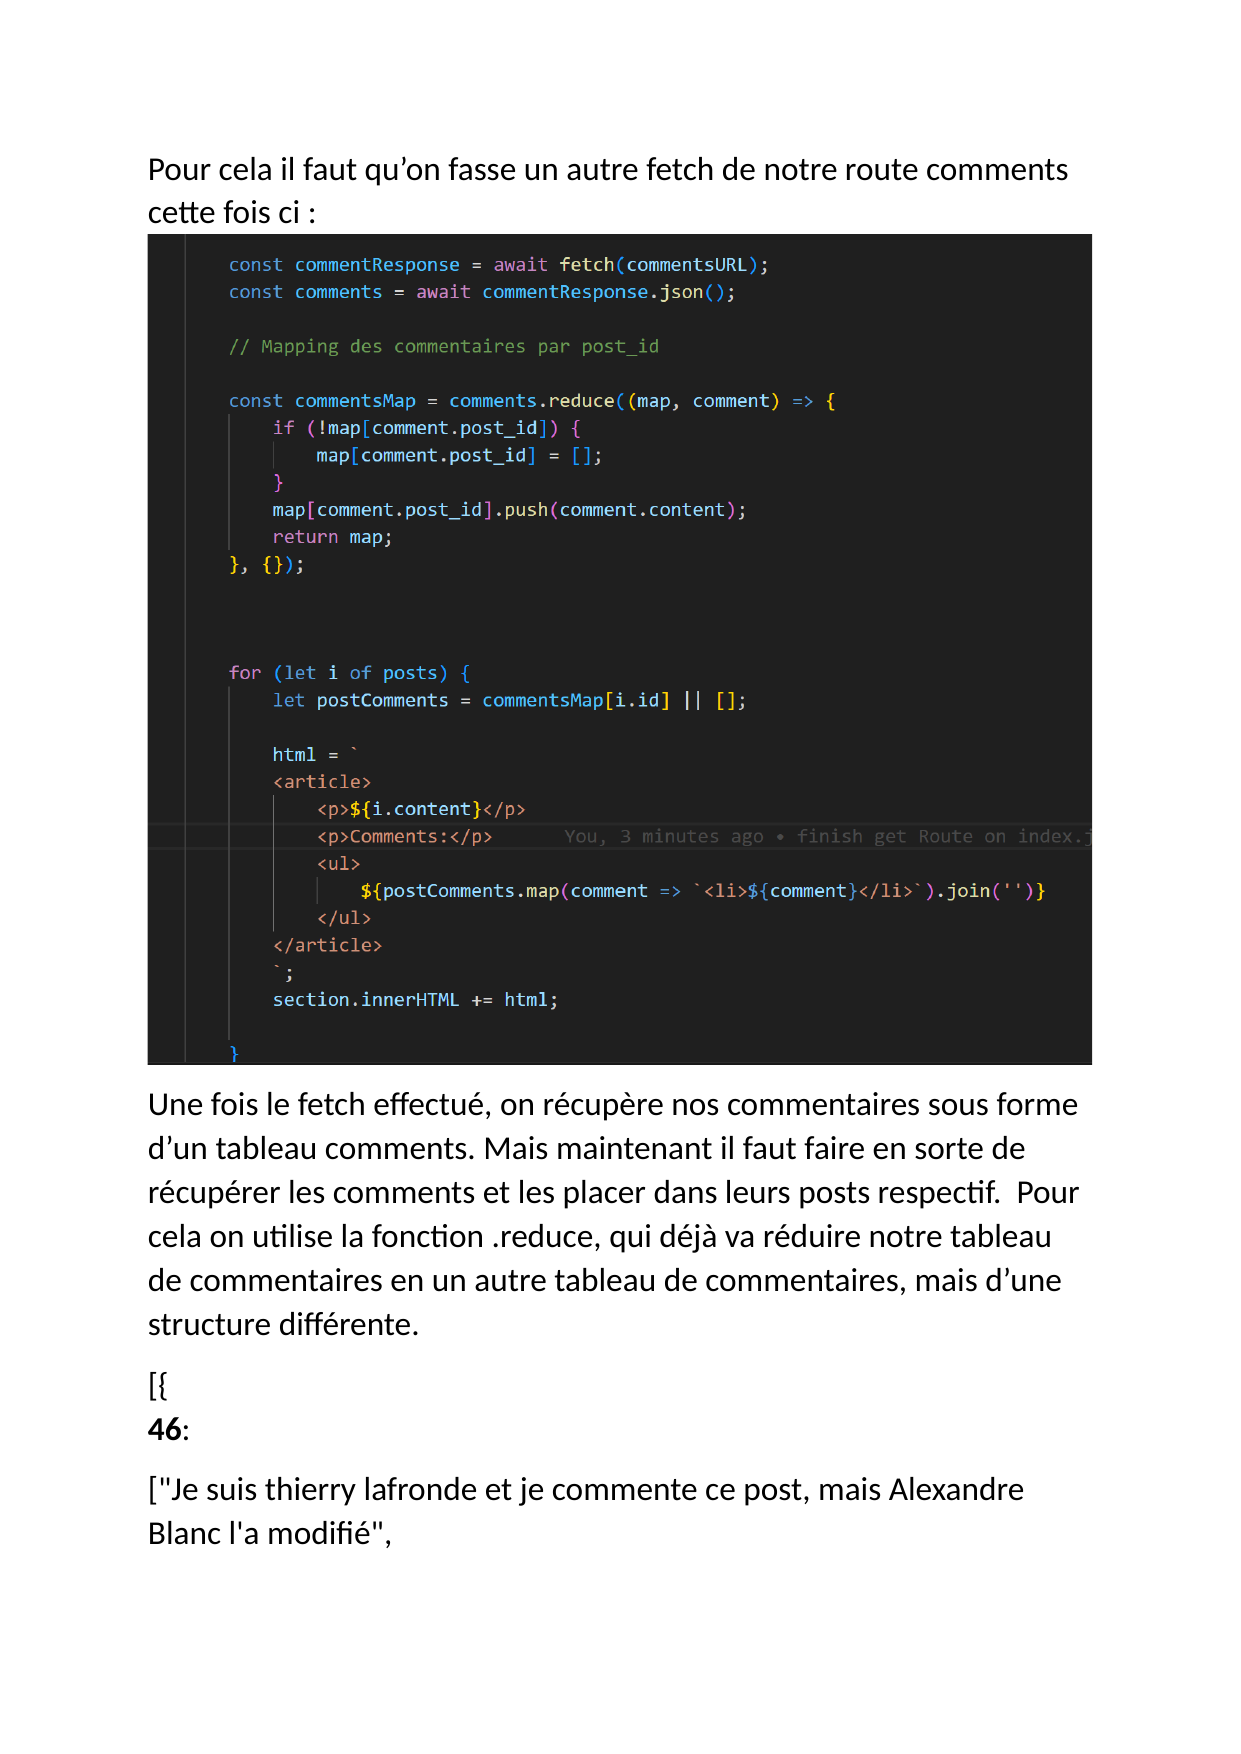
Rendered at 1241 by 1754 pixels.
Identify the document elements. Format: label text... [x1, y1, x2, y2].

text Une fois le fetch effectué, on récupère nos commentaires sous forme d’un tableau comments. Mais maintenant il faut faire en sorte de récupérer les comments et les placer dans leurs posts respectif. Pour cela on utilise la fonction .reduce, qui déjà va réduire notre tableau de commentaires en un autre tableau de commentaires, mais d’une structure différente. [148, 1083, 1093, 1344]
text [{ 46: [148, 1364, 1093, 1448]
text ["Je suis thierry lafronde et je commente ce post, mais Alexandre Blanc l'a modifié", [148, 1468, 1093, 1553]
text Pour cela il faut qu’on fasse un autre fetch de notre route comments cette fois ci : [148, 148, 1093, 234]
picture [147, 234, 1093, 1065]
